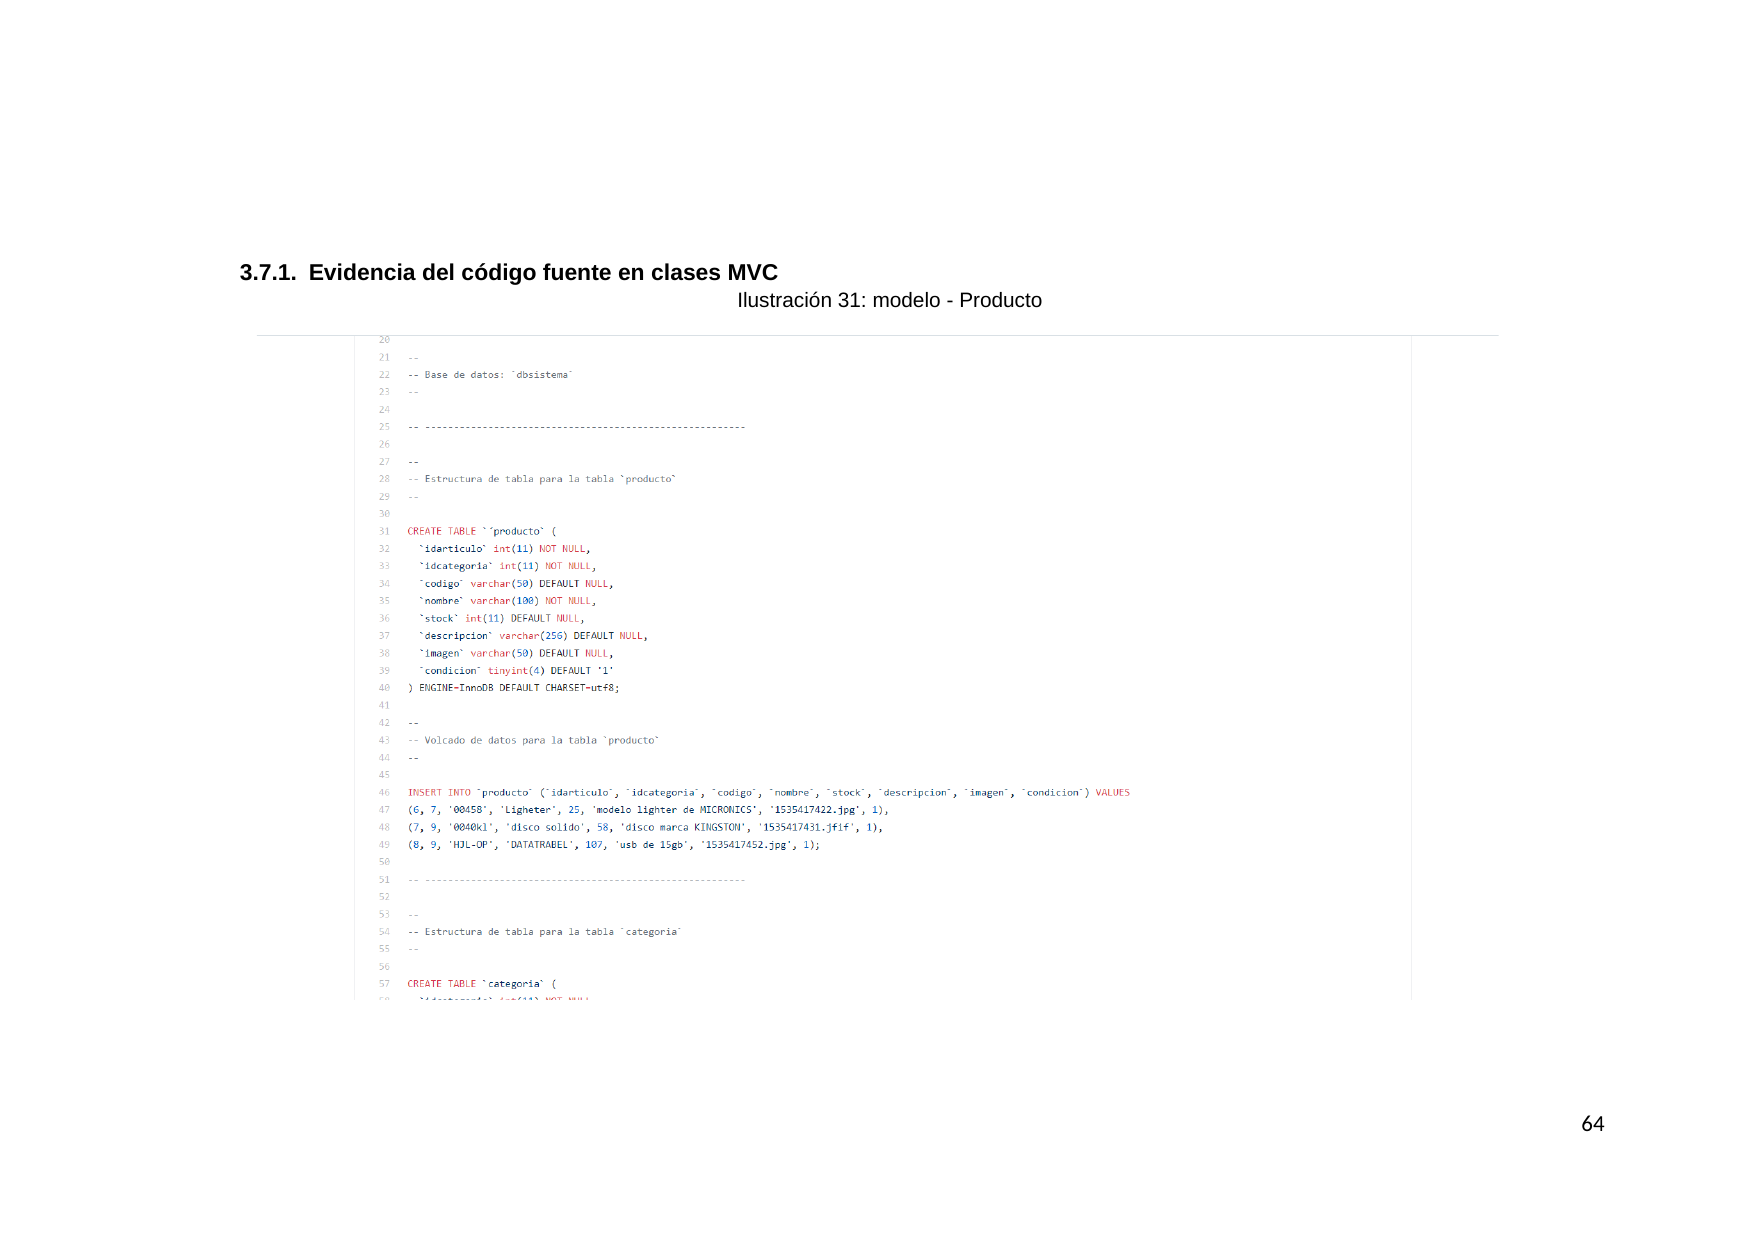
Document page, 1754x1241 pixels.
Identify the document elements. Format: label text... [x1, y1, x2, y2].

text Ilustración 31: modelo - Producto [152, 287, 1042, 311]
subtitle 3.7.1. Evidencia del código fuente en clases MVC [239, 259, 1672, 285]
picture [256, 335, 1499, 1000]
